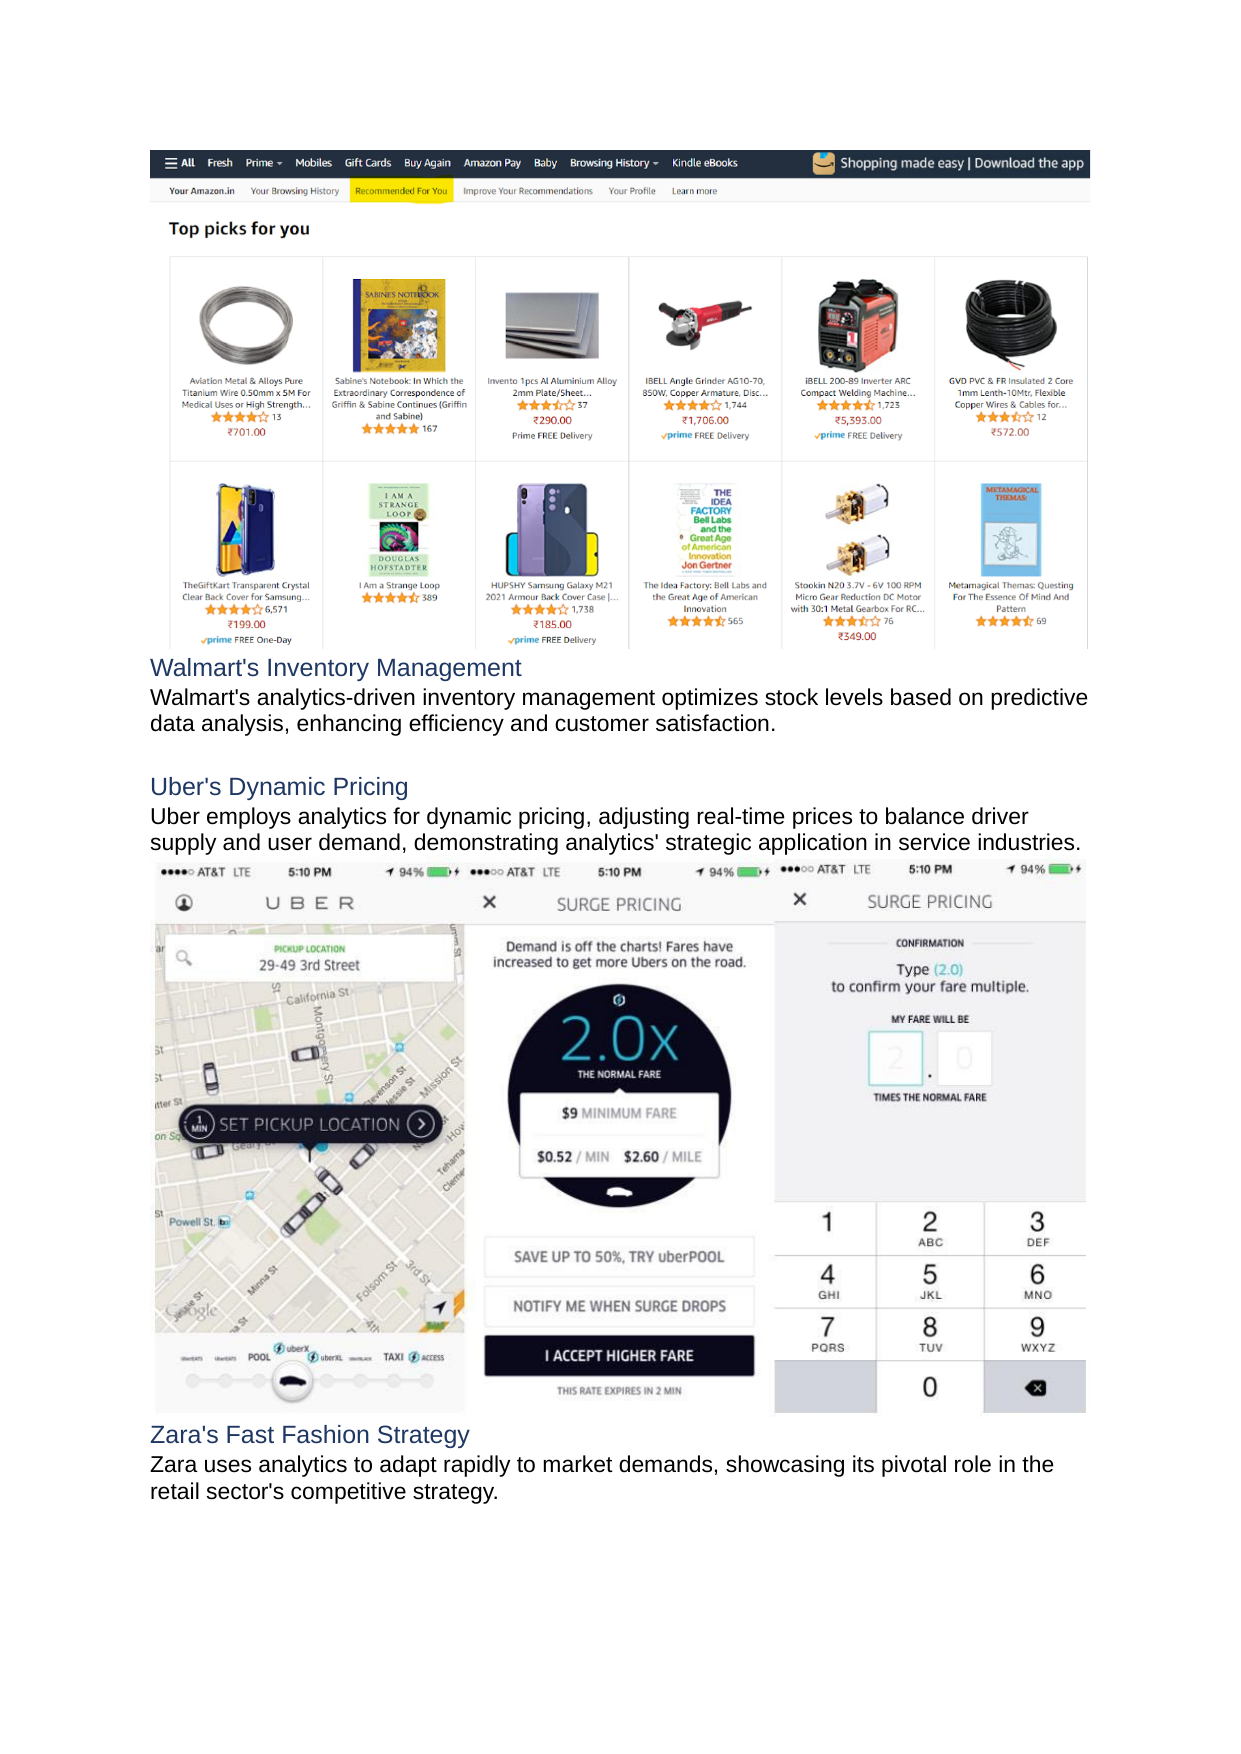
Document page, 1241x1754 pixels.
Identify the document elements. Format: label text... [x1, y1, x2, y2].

subtitle Walmart's Inventory Management [150, 652, 1090, 681]
picture [150, 150, 1091, 649]
text Zara uses analytics to adapt rapidly to market demands, showcasing its pivotal role in the retail sector's competitive strategy. [150, 1451, 1090, 1504]
picture [150, 855, 1091, 1417]
text Walmart's analytics-driven inventory management optimizes stock levels based on predictive data analysis, enhancing efficiency and customer satisfaction. [150, 683, 1090, 736]
subtitle Zara's Fast Fashion Strategy [150, 1420, 1090, 1449]
subtitle Uber's Dynamic Pricing [150, 772, 1090, 800]
text Uber employs analytics for dynamic pricing, adjusting real-time prices to balance driver supply and user demand, demonstrating analytics' strategic application in service industries. [150, 803, 1090, 855]
